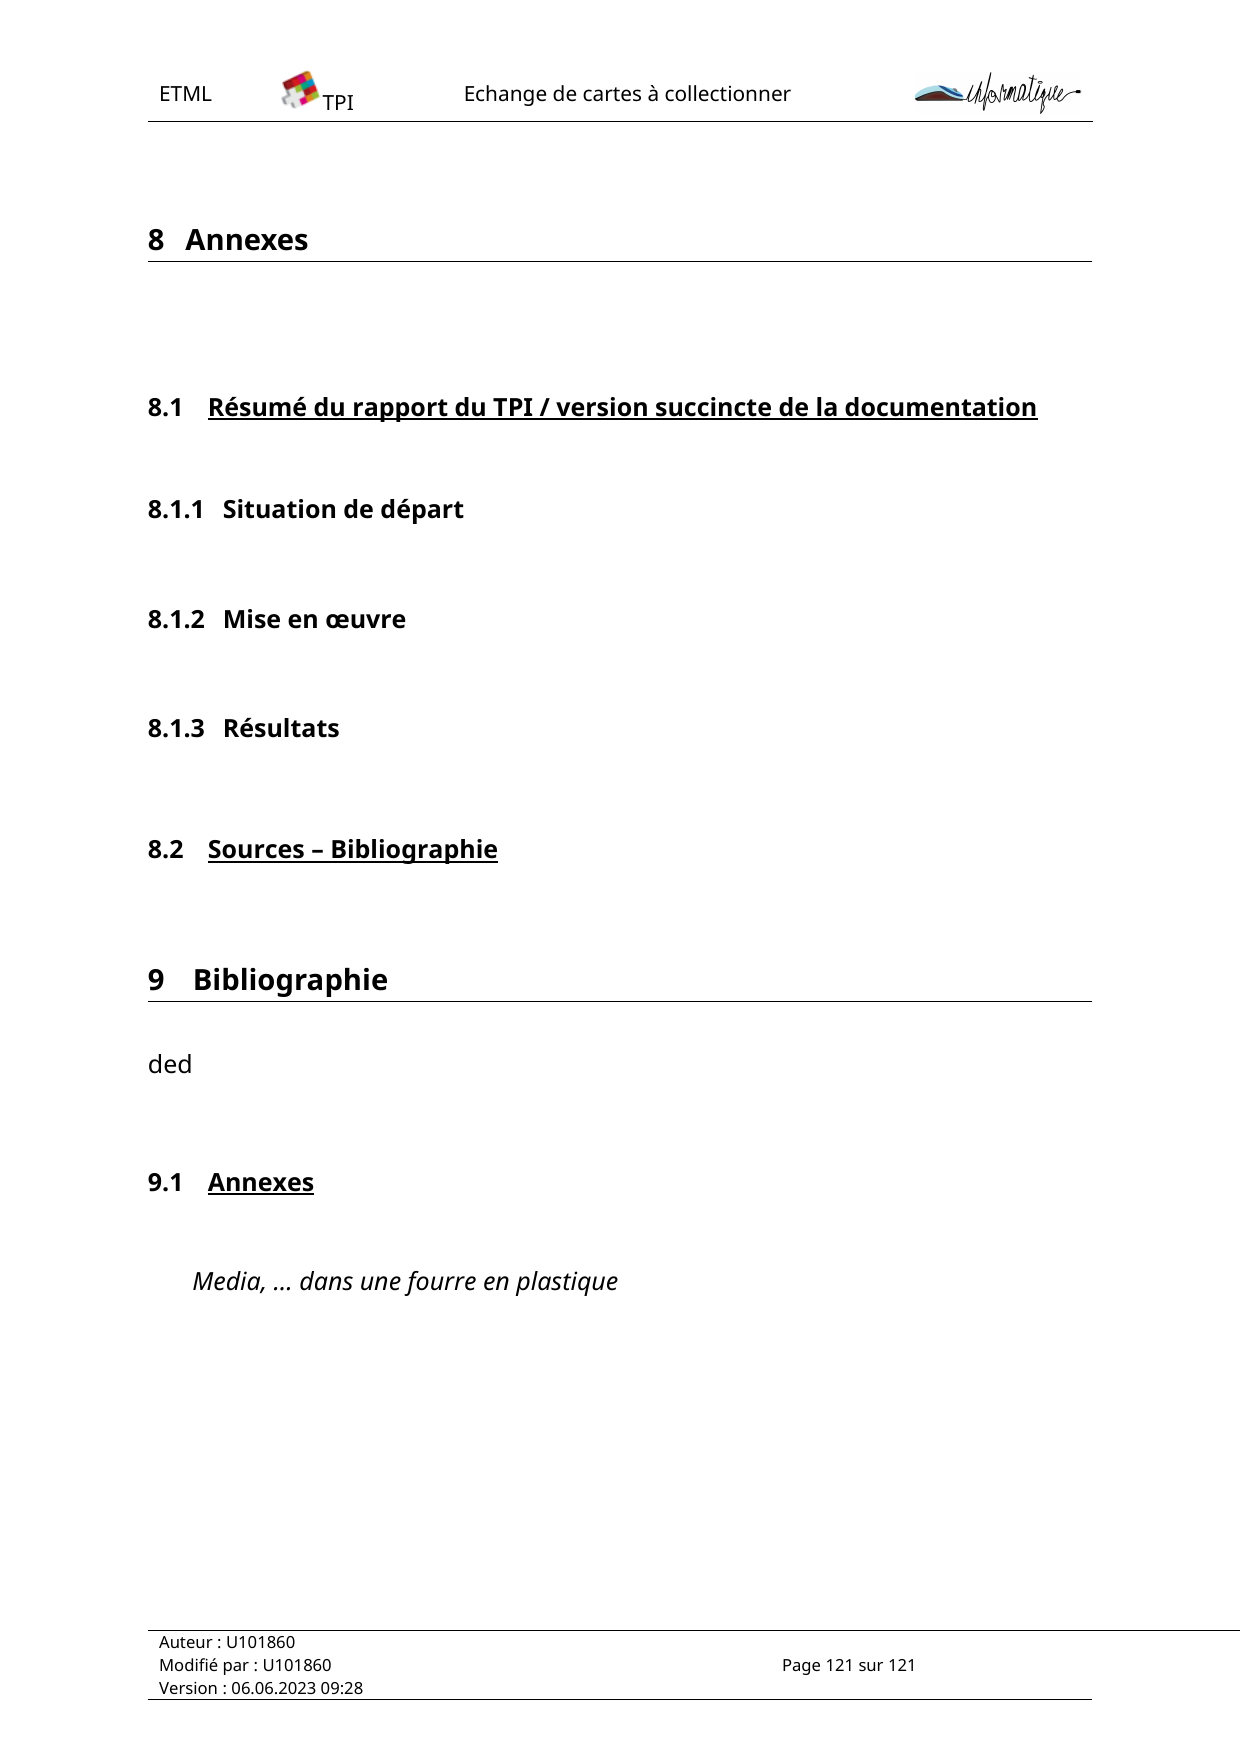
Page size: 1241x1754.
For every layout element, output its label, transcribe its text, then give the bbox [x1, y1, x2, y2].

subtitle Annexes [148, 219, 1092, 261]
subtitle Sources – Bibliographie [148, 832, 1092, 866]
subtitle Résultats [148, 710, 1092, 744]
picture [276, 69, 323, 111]
subtitle Résumé du rapport du TPI / version succincte de la documentation [148, 389, 1092, 423]
subtitle Situation de départ [148, 492, 1092, 526]
text Media, … dans une fourre en plastique [192, 1264, 1092, 1298]
subtitle Mise en œuvre [148, 601, 1092, 635]
subtitle Annexes [148, 1164, 1092, 1198]
